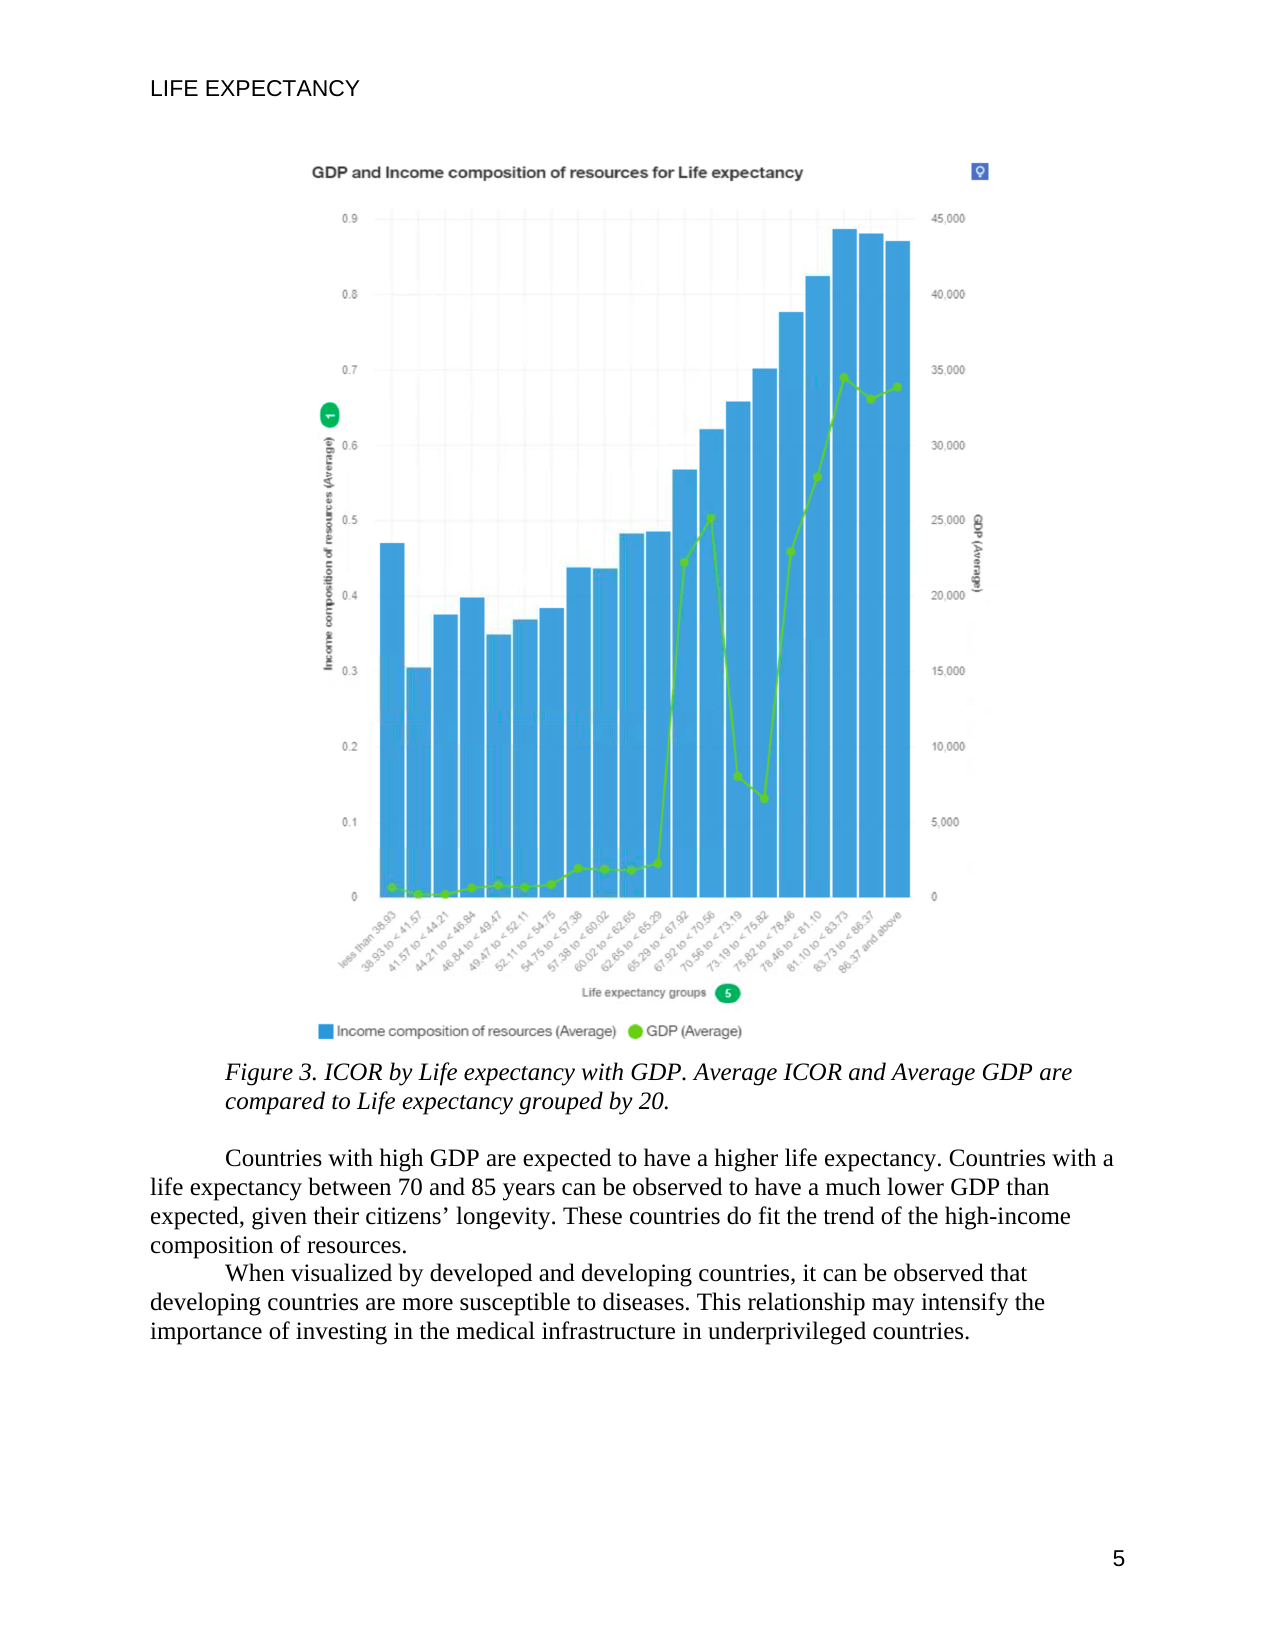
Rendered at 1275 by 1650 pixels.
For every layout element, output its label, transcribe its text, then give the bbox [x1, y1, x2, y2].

text When visualized by developed and developing countries, it can be observed that developing countries are more susceptible to diseases. This relationship may intensify the importance of investing in the medical infrastructure in underprivileged countries. [150, 1258, 1125, 1345]
picture [283, 150, 998, 1058]
text Figure 3. ICOR by Life expectancy with GDP. Average ICOR and Average GDP are compared to Life expectancy grouped by 20. [225, 1057, 1125, 1115]
text Countries with high GDP are expected to have a higher life expectancy. Countries with a life expectancy between 70 and 85 years can be observed to have a much lower GDP than expected, given their citizens’ longevity. These countries do fit the trend of the high-income composition of resources. [150, 1143, 1125, 1258]
